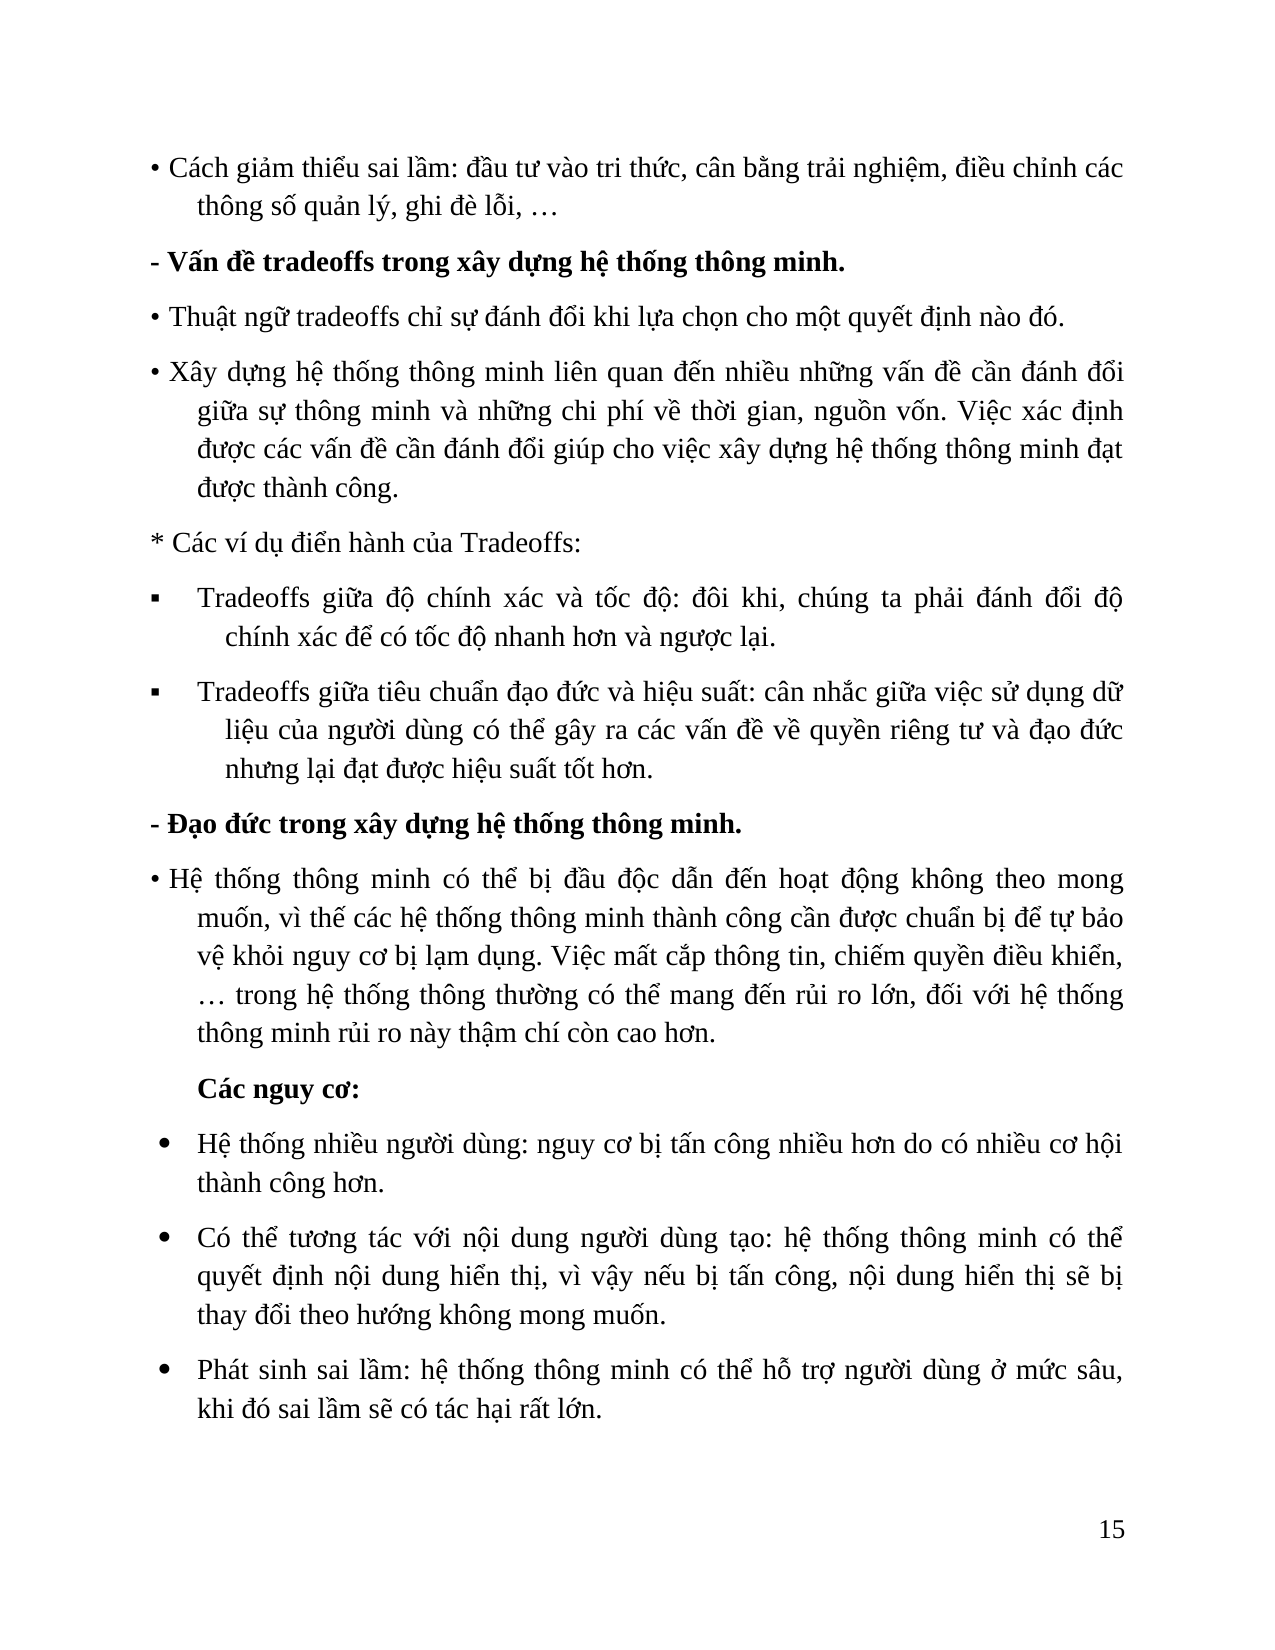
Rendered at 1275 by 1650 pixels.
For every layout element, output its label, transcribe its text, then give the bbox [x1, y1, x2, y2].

list Hệ thống thông minh có thể bị đầu độc dẫn đến hoạt động không theo mong muốn, vì thế các hệ thống thông minh thành công cần được chuẩn bị để tự bảo vệ khỏi nguy cơ bị lạm dụng. Việc mất cắp thông tin, chiếm quyền điều khiển, … trong hệ thống thông thường có thể mang đến rủi ro lớn, đối với hệ thống thông minh rủi ro này thậm chí còn cao hơn. [150, 861, 1125, 1049]
list Xây dựng hệ thống thông minh liên quan đến nhiều những vấn đề cần đánh đổi giữa sự thông minh và những chi phí về thời gian, nguồn vốn. Việc xác định được các vấn đề cần đánh đổi giúp cho việc xây dựng hệ thống thông minh đạt được thành công. [150, 354, 1125, 503]
list Hệ thống nhiều người dùng: nguy cơ bị tấn công nhiều hơn do có nhiều cơ hội thành công hơn. [159, 1126, 1125, 1198]
text - Vấn đề tradeoffs trong xây dựng hệ thống thông minh. [150, 244, 1125, 277]
text * Các ví dụ điển hành của Tradeoffs: [150, 525, 1125, 558]
list Có thể tương tác với nội dung người dùng tạo: hệ thống thông minh có thể quyết định nội dung hiển thị, vì vậy nếu bị tấn công, nội dung hiển thị sẽ bị thay đổi theo hướng không mong muốn. [159, 1220, 1125, 1331]
list Phát sinh sai lầm: hệ thống thông minh có thể hỗ trợ người dùng ở mức sâu, khi đó sai lầm sẽ có tác hại rất lớn. [159, 1352, 1125, 1424]
list Thuật ngữ tradeoffs chỉ sự đánh đổi khi lựa chọn cho một quyết định nào đó. [150, 299, 1125, 332]
text Các nguy cơ: [197, 1071, 1125, 1104]
list Cách giảm thiểu sai lầm: đầu tư vào tri thức, cân bằng trải nghiệm, điều chỉnh các thông số quản lý, ghi đè lỗi, … [150, 150, 1125, 222]
text - Đạo đức trong xây dựng hệ thống thông minh. [150, 806, 1125, 840]
list Tradeoffs giữa độ chính xác và tốc độ: đôi khi, chúng ta phải đánh đổi độ chính xác để có tốc độ nhanh hơn và ngược lại. [150, 580, 1125, 652]
list Tradeoffs giữa tiêu chuẩn đạo đức và hiệu suất: cân nhắc giữa việc sử dụng dữ liệu của người dùng có thể gây ra các vấn đề về quyền riêng tư và đạo đức nhưng lại đạt được hiệu suất tốt hơn. [150, 674, 1125, 784]
